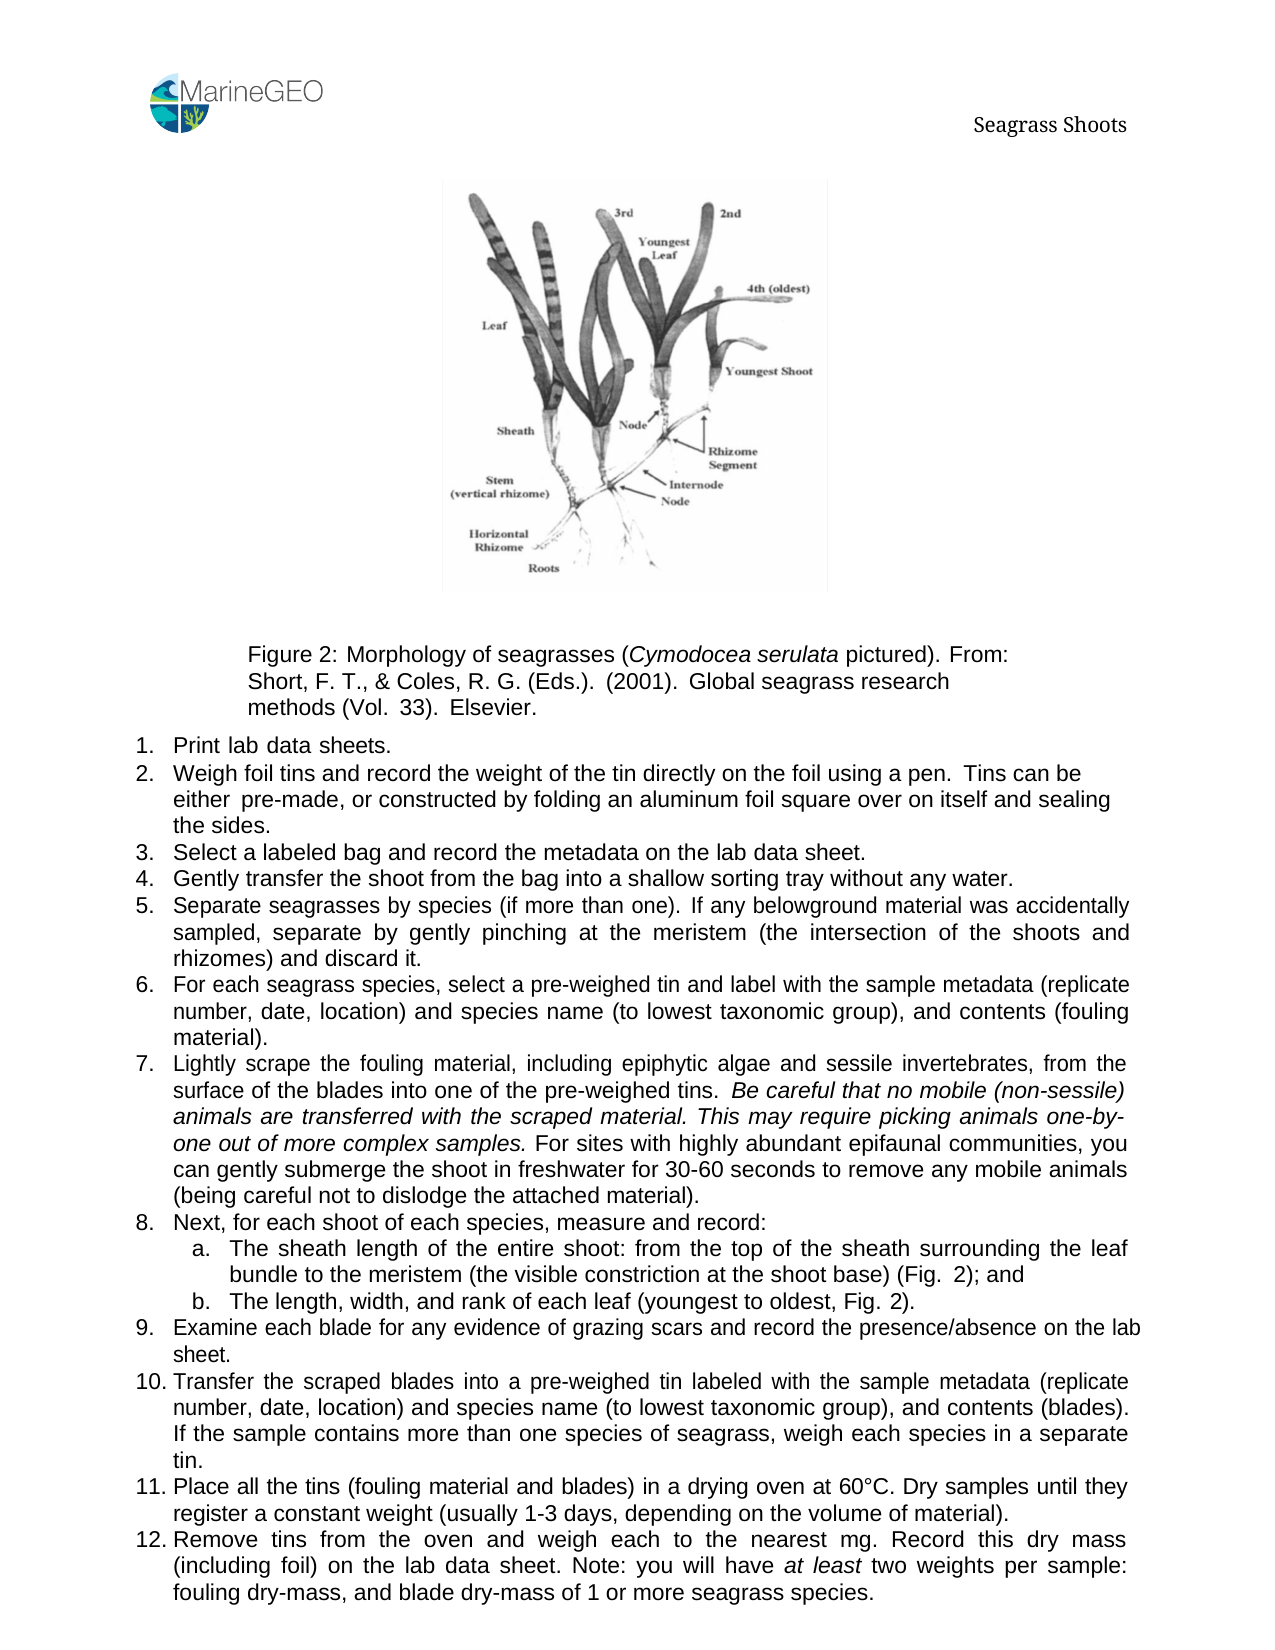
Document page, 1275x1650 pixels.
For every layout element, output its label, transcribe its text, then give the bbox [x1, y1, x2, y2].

picture [442, 179, 828, 592]
list Weigh foil tins and record the weight of the tin directly on the foil using a pen. Tins can be either pre-made, or constructed by folding an aluminum foil square over on itself and sealing the sides. [135, 760, 1128, 839]
list Transfer the scraped blades into a pre-weighed tin labeled with the sample metadata (replicate number, date, location) and species name (to lowest taxonomic group), and contents (blades). If the sample contains more than one species of seagrass, weigh each species in a separate tin. [135, 1368, 1130, 1473]
list For each seagrass species, select a pre-weighed tin and label with the sample metadata (replicate number, date, location) and species name (to lowest taxonomic group), and contents (fouling material). [135, 971, 1131, 1050]
list Next, for each shoot of each species, measure and record: [135, 1208, 1142, 1235]
list Lightly scrape the fouling material, including epiphytic algae and sessile invertebrates, from the surface of the blades into one of the pre-weighed tins. Be careful that no mobile (non-sessile) animals are transferred with the scraped material. This may require picking animals one-by-one out of more complex samples. For sites with highly abundant epifaunal communities, you can gently submerge the shoot in freshwater for 30-60 seconds to remove any mobile animals (being careful not to dislodge the attached material). [135, 1050, 1128, 1208]
list Gently transfer the shoot from the bag into a shallow sorting tray without any water. [135, 865, 1142, 891]
list Select a labeled bag and record the metadata on the lab data sheet. [135, 839, 1142, 865]
list The length, width, and rank of each leaf (youngest to oldest, Fig. 2). [192, 1288, 1142, 1314]
list Remove tins from the oven and weigh each to the nearest mg. Record this dry mass (including foil) on the lab data sheet. Note: you will have at least two weights per sample: fouling dry-mass, and blade dry-mass of 1 or more seagrass species. [135, 1526, 1127, 1605]
list Place all the tins (fouling material and blades) in a drying oven at 60°C. Dry samples until they register a constant weight (usually 1-3 days, depending on the volume of material). [135, 1473, 1128, 1526]
list Print lab data sheets. [135, 732, 1142, 759]
text Figure 2: Morphology of seagrasses (Cymodocea serulata pictured). From: Short, F. T., & Coles, R. G. (Eds.). (2001). Global seagrass research methods (Vol. 33). Elsevier. [247, 641, 1041, 721]
picture [150, 73, 323, 133]
list The sheath length of the entire shoot: from the top of the sheath surrounding the leaf bundle to the meristem (the visible constriction at the shoot base) (Fig. 2); and [192, 1235, 1128, 1288]
list Examine each blade for any evidence of grazing scars and record the presence/absence on the lab sheet. [135, 1314, 1142, 1367]
list Separate seagrasses by species (if more than one). If any belowground material was accidentally sampled, separate by gently pinching at the meristem (the intersection of the shoots and rhizomes) and discard it. [135, 892, 1130, 971]
